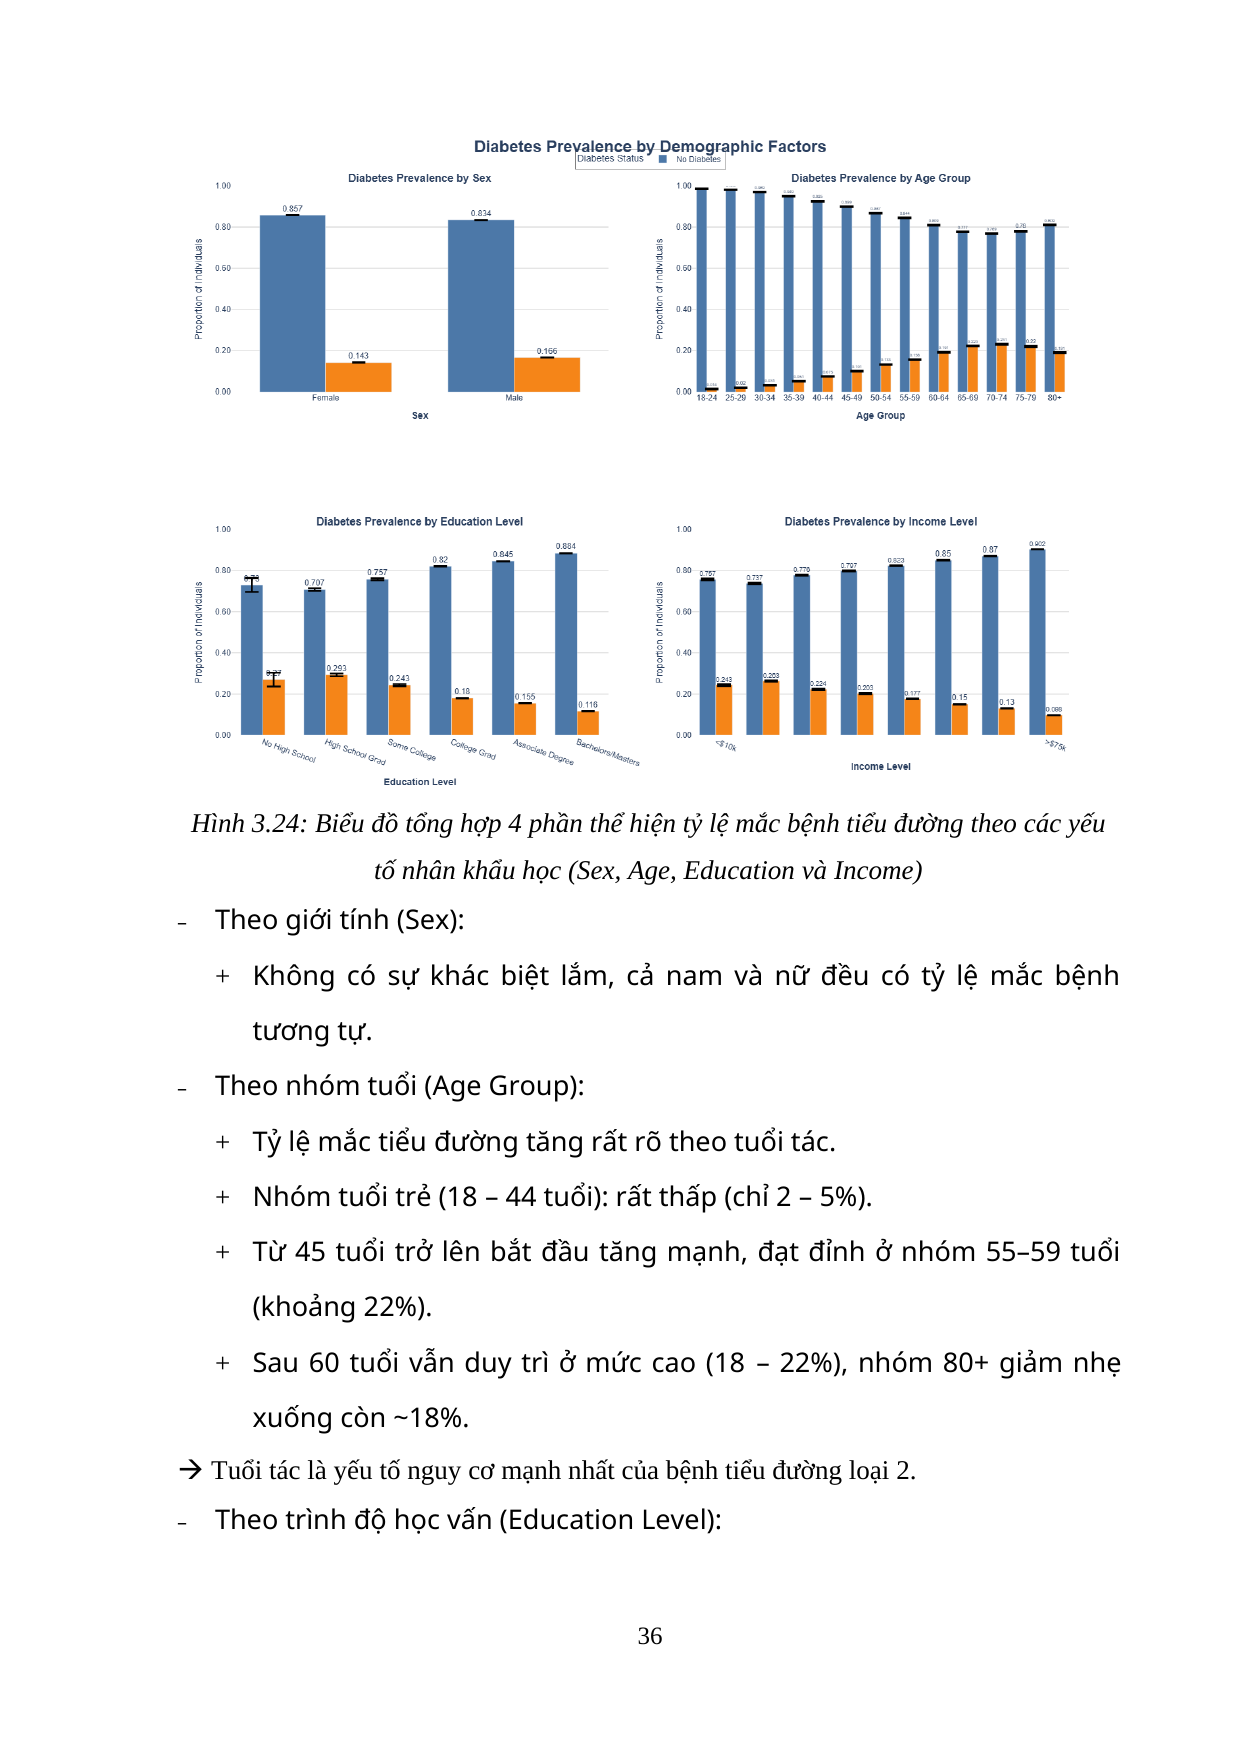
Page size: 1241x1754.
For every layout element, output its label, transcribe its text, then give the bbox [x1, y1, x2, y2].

text Tuổi tác là yếu tố nguy cơ mạnh nhất của bệnh tiểu đường loại 2. [177, 1454, 1122, 1485]
list Theo nhóm tuổi (Age Group): [177, 1067, 1122, 1103]
list Theo giới tính (Sex): [177, 901, 1122, 938]
list Sau 60 tuổi vẫn duy trì ở mức cao (18 – 22%), nhóm 80+ giảm nhẹ xuống còn ~18%. [215, 1343, 1122, 1435]
list Nhóm tuổi trẻ (18 – 44 tuổi): rất thấp (chỉ 2 – 5%). [215, 1177, 1122, 1214]
list Không có sự khác biệt lắm, cả nam và nữ đều có tỷ lệ mắc bệnh tương tự. [215, 956, 1122, 1048]
text Hình 3.24: Biểu đồ tổng hợp 4 phần thể hiện tỷ lệ mắc bệnh tiểu đường theo các yếu tố nhân khẩu học (Sex, Age, Education và Income) [177, 807, 1122, 885]
list Tỷ lệ mắc tiểu đường tăng rất rõ theo tuổi tác. [215, 1122, 1122, 1159]
list Từ 45 tuổi trở lên bắt đầu tăng mạnh, đạt đỉnh ở nhóm 55–59 tuổi (khoảng 22%). [215, 1233, 1122, 1325]
picture [177, 118, 1123, 793]
list Theo trình độ học vấn (Education Level): [177, 1501, 1122, 1538]
